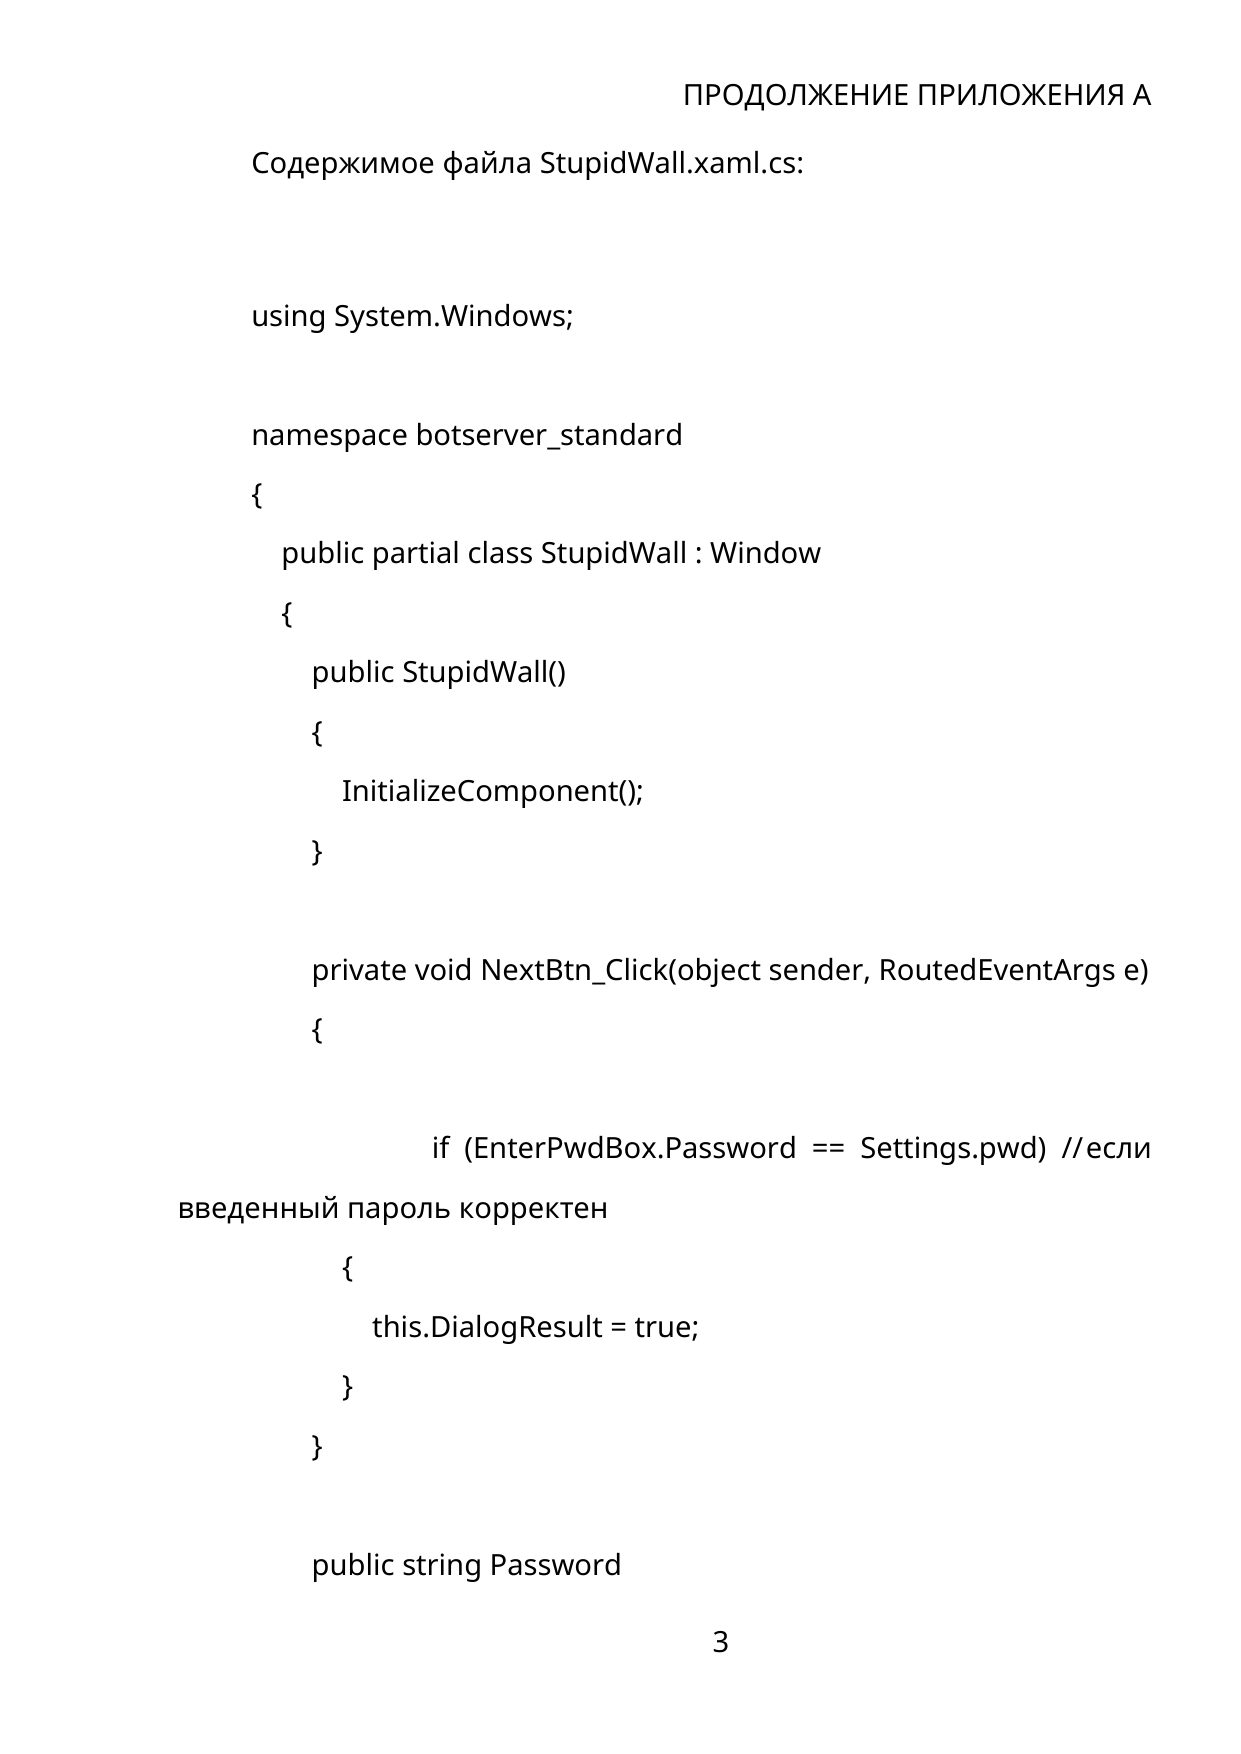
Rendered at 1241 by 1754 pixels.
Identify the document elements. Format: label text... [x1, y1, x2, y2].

text { [177, 711, 1152, 751]
text { [177, 592, 1152, 632]
text Содержимое файла StupidWall.xaml.cs: [177, 143, 1152, 182]
text namespace botserver_standard [177, 414, 1152, 453]
text { [177, 1009, 1152, 1048]
text } [177, 1366, 1152, 1405]
text { [177, 1247, 1152, 1286]
text public StupidWall() [177, 652, 1152, 691]
text private void NextBtn_Click(object sender, RoutedEventArgs e) [177, 949, 1152, 989]
text InitializeComponent(); [177, 771, 1152, 810]
text if (EnterPwdBox.Password == Settings.pwd) //если введенный пароль корректен [177, 1128, 1152, 1227]
text } [177, 830, 1152, 870]
text } [177, 1425, 1152, 1465]
text public string Password [177, 1544, 1152, 1584]
text public partial class StupidWall : Window [177, 533, 1152, 572]
text { [177, 473, 1152, 513]
text using System.Windows; [177, 295, 1152, 334]
text this.DialogResult = true; [177, 1306, 1152, 1346]
